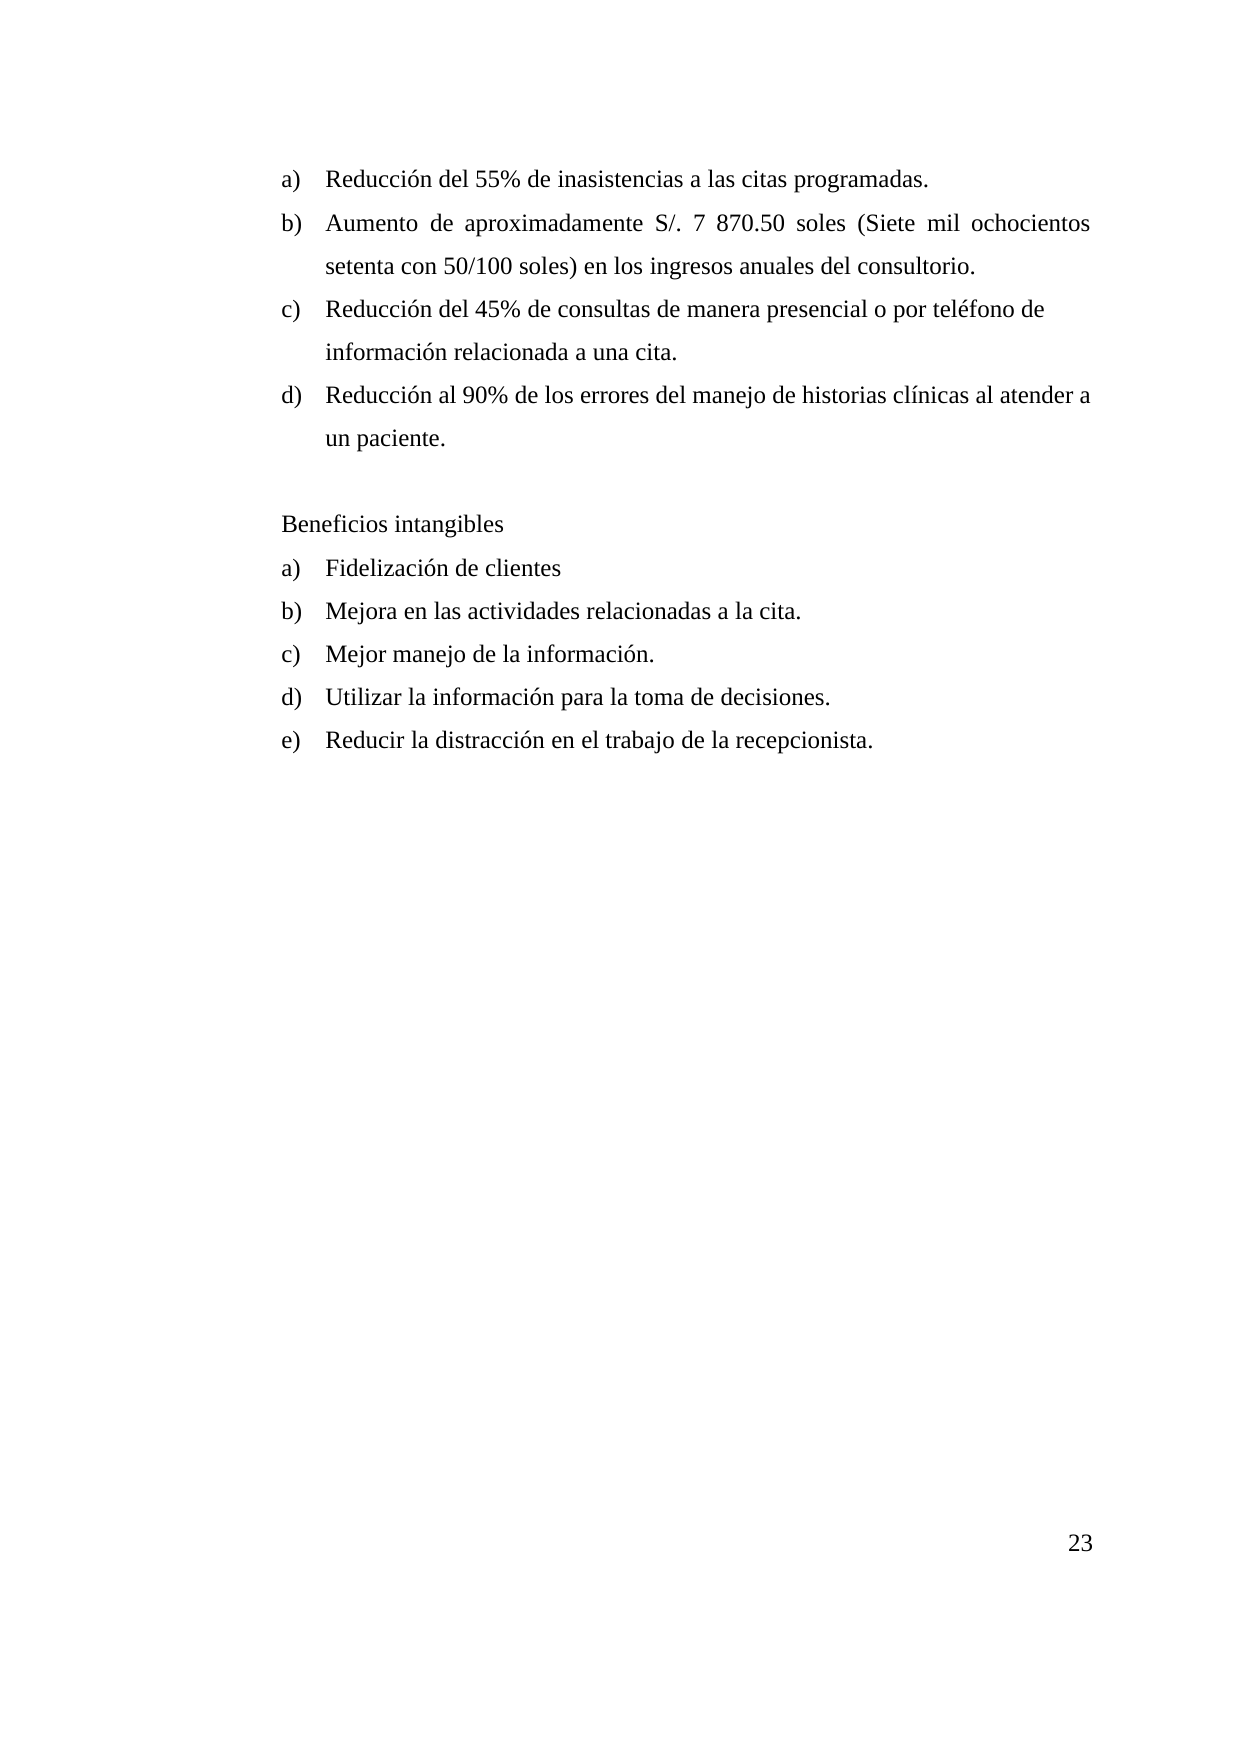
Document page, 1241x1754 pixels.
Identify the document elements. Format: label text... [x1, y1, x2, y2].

list Reducción del 45% de consultas de manera presencial o por teléfono de información relacionada a una cita. [281, 294, 1094, 366]
list Reducción al 90% de los errores del manejo de historias clínicas al atender a un paciente. [281, 380, 1092, 452]
list Fidelización de clientes [281, 553, 1105, 582]
list Mejora en las actividades relacionadas a la cita. [281, 596, 1105, 625]
list Mejor manejo de la información. [281, 639, 1105, 668]
list Aumento de aproximadamente S/. 7 870.50 soles (Siete mil ochocientos setenta con 50/100 soles) en los ingresos anuales del consultorio. [281, 208, 1093, 279]
list Utilizar la información para la toma de decisiones. [281, 682, 1105, 711]
list Reducción del 55% de inasistencias a las citas programadas. [281, 164, 1105, 193]
text Beneficios intangibles [281, 509, 1105, 538]
list Reducir la distracción en el trabajo de la recepcionista. [281, 726, 1105, 754]
